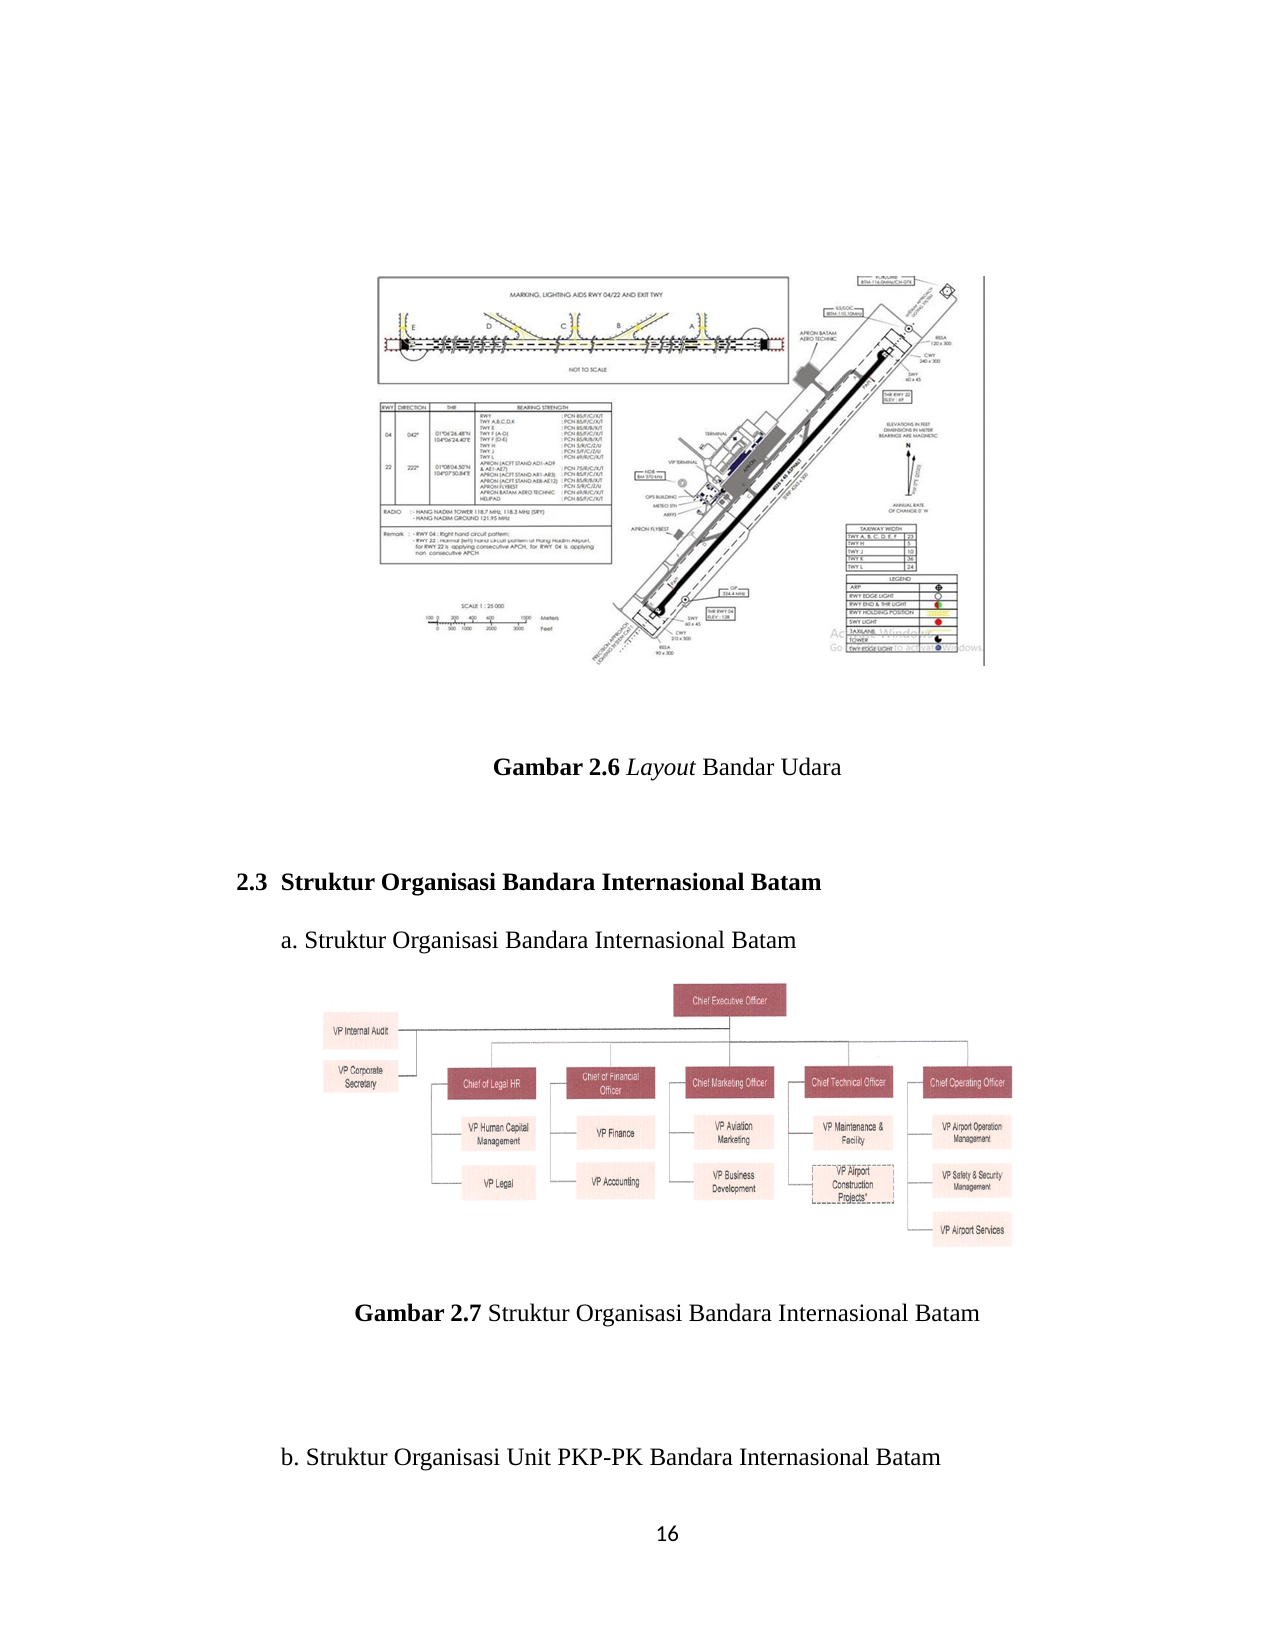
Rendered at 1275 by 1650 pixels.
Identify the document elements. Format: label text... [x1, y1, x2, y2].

text b. Struktur Organisasi Unit PKP-PK Bandara Internasional Batam [236, 1442, 1098, 1470]
picture [296, 960, 1038, 1280]
text Gambar 2.6 Layout Bandar Udara [236, 752, 1098, 781]
text a. Struktur Organisasi Bandara Internasional Batam [236, 925, 1098, 953]
text Gambar 2.7 Struktur Organisasi Bandara Internasional Batam [236, 1298, 1098, 1327]
picture [352, 266, 1002, 677]
text 2.3 Struktur Organisasi Bandara Internasional Batam [236, 867, 1098, 896]
